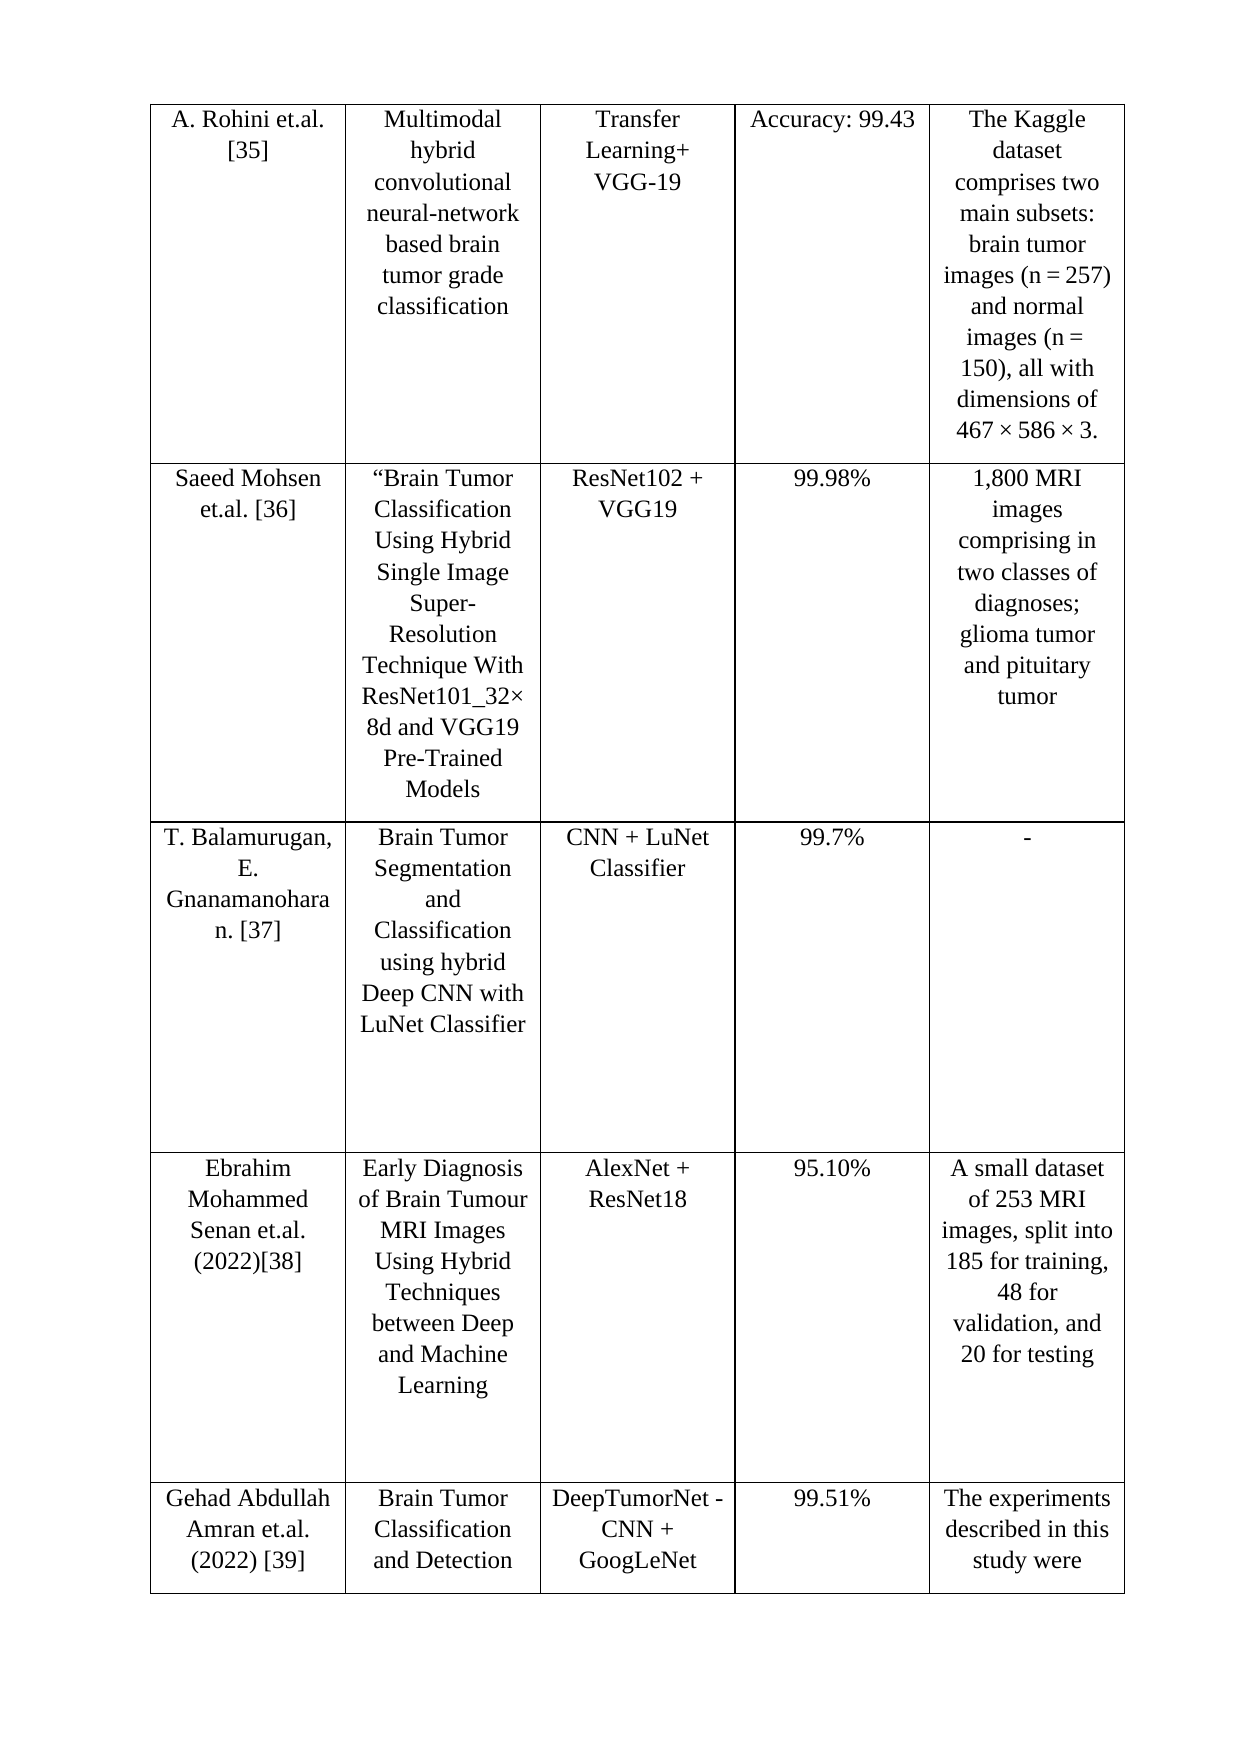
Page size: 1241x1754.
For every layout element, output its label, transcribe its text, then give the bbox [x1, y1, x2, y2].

table_cell “Brain Tumor Classification Using Hybrid Single Image Super-Resolution Technique With ResNet101_32× 8d and VGG19 Pre-Trained Models [346, 464, 540, 821]
table_cell A. Rohini et.al. [35] [151, 105, 345, 462]
table_cell - [930, 823, 1124, 1152]
table_cell T. Balamurugan, E. Gnanamanoharan. [37] [151, 823, 345, 1152]
table_cell Brain Tumor Segmentation and Classification using hybrid Deep CNN with LuNet Classifier [346, 823, 540, 1152]
table_cell AlexNet + ResNet18 [541, 1153, 734, 1482]
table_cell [346, 1483, 540, 1593]
table_cell Transfer Learning+ VGG-19 [541, 105, 734, 462]
table_cell 1,800 MRI images comprising in two classes of diagnoses; glioma tumor and pituitary tumor [930, 464, 1124, 821]
table_cell A small dataset of 253 MRI images, split into 185 for training, 48 for validation, and 20 for testing​ [930, 1153, 1124, 1482]
table_cell Ebrahim Mohammed Senan et.al. (2022)[38] [151, 1153, 345, 1482]
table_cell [930, 1483, 1124, 1593]
table_cell 99.51% [736, 1483, 929, 1593]
table_cell 99.98% [736, 464, 929, 821]
table_cell Accuracy: 99.43 [736, 105, 929, 462]
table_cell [151, 1483, 345, 1593]
table_cell ResNet102 + VGG19 [541, 464, 734, 821]
table_cell 99.7% [736, 823, 929, 1152]
table_cell Early Diagnosis of Brain Tumour MRI Images Using Hybrid Techniques between Deep and Machine Learning [346, 1153, 540, 1482]
table_cell CNN + LuNet Classifier​ [541, 823, 734, 1152]
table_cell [541, 1483, 734, 1593]
table_cell 95.10% [736, 1153, 929, 1482]
table_cell The Kaggle dataset comprises two main subsets: brain tumor images (n = 257) and normal images (n = 150), all with dimensions of 467 × 586 × 3. [930, 105, 1124, 462]
table_cell Multimodal hybrid convolutional neural-network based brain tumor grade classification [346, 105, 540, 462]
table_cell Saeed Mohsen et.al. [36] [151, 464, 345, 821]
